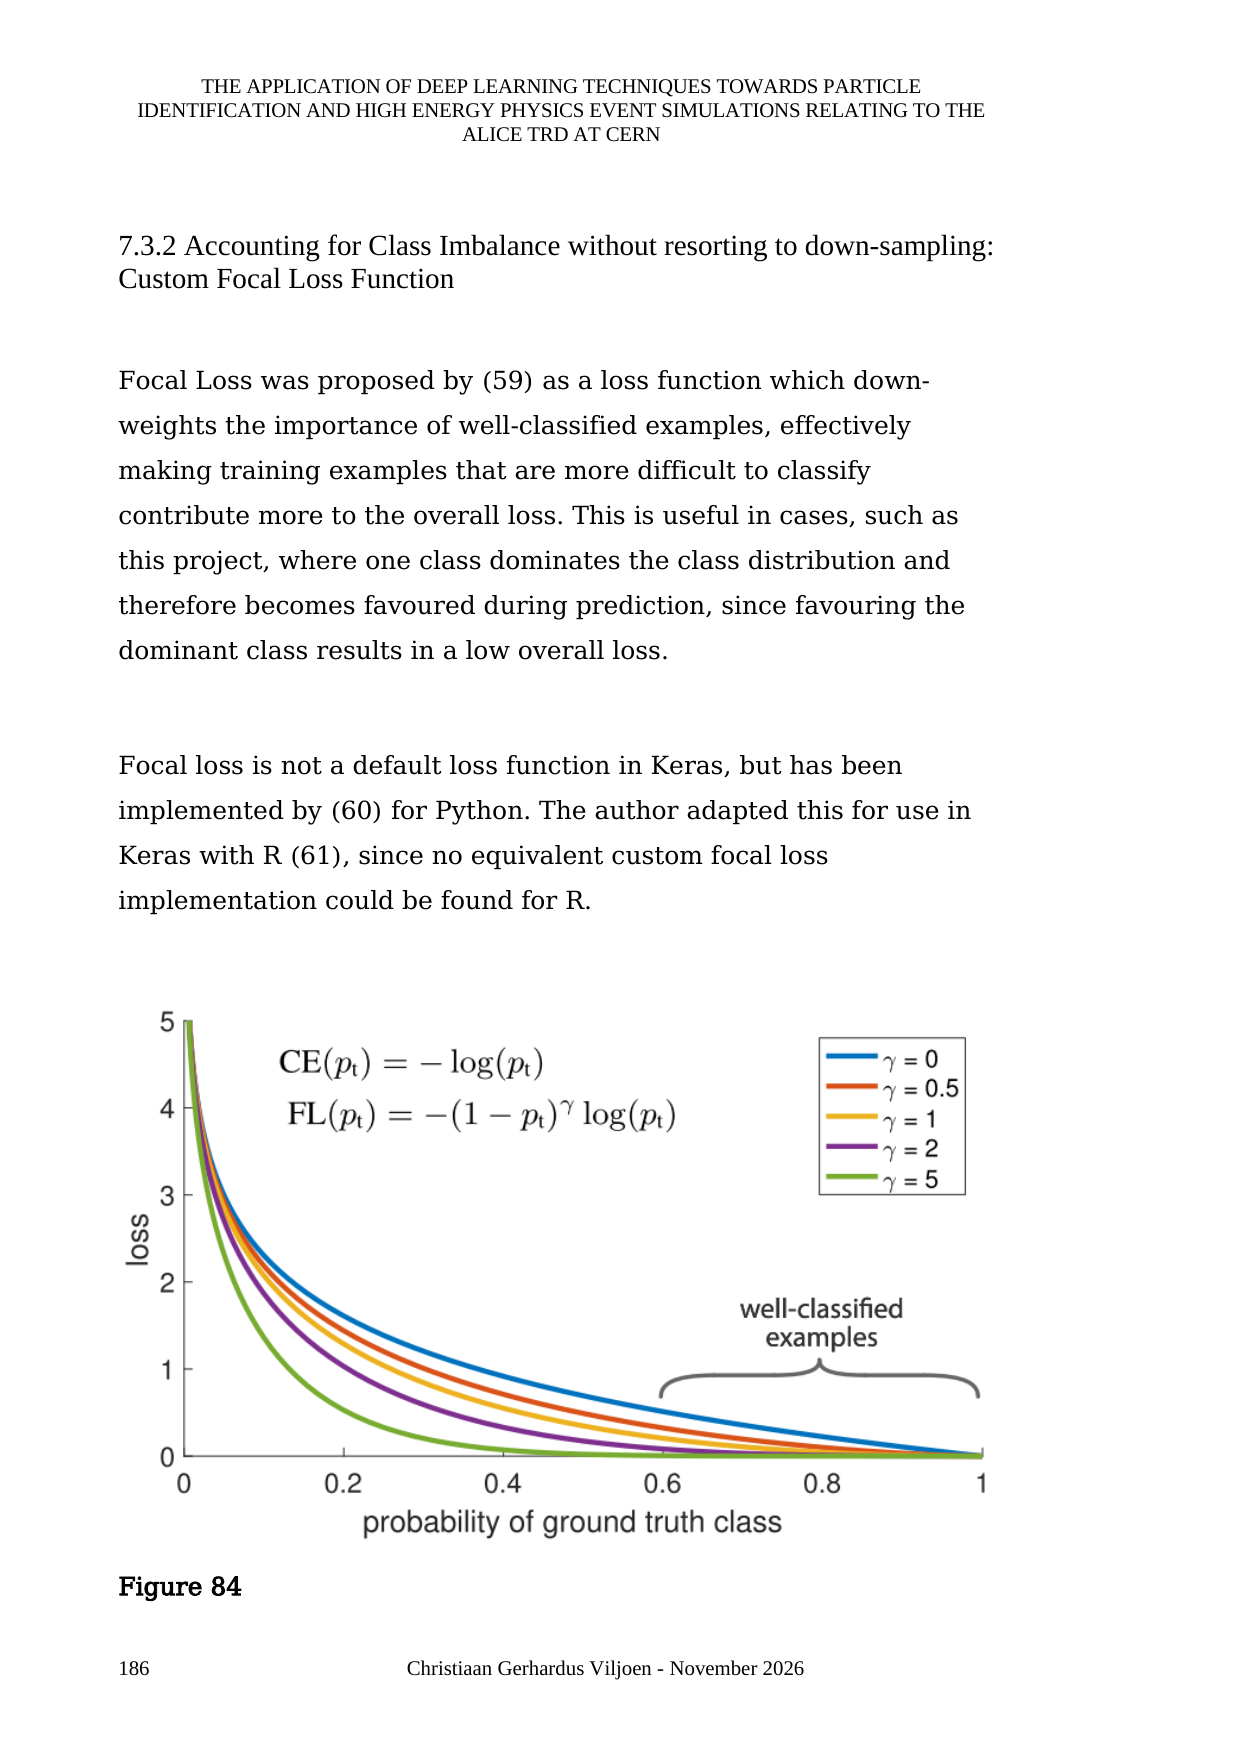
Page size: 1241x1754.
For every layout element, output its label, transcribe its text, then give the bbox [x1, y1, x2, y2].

text Focal loss is not a default loss function in Keras, but has been implemented by for Python. The author adapted this for use in Keras with R , since no equivalent custom focal loss implementation could be found for R. [118, 750, 1004, 915]
subtitle Accounting for Class Imbalance without resorting to down-sampling: Custom Focal Loss Function [118, 228, 1004, 295]
text Focal Loss was proposed by as a loss function which down-weights the importance of well-classified examples, effectively making training examples that are more difficult to classify contribute more to the overall loss. This is useful in cases, such as this project, where one class dominates the class distribution and therefore becomes favoured during prediction, since favouring the dominant class results in a low overall loss. [118, 365, 1004, 665]
picture [118, 1000, 1004, 1543]
